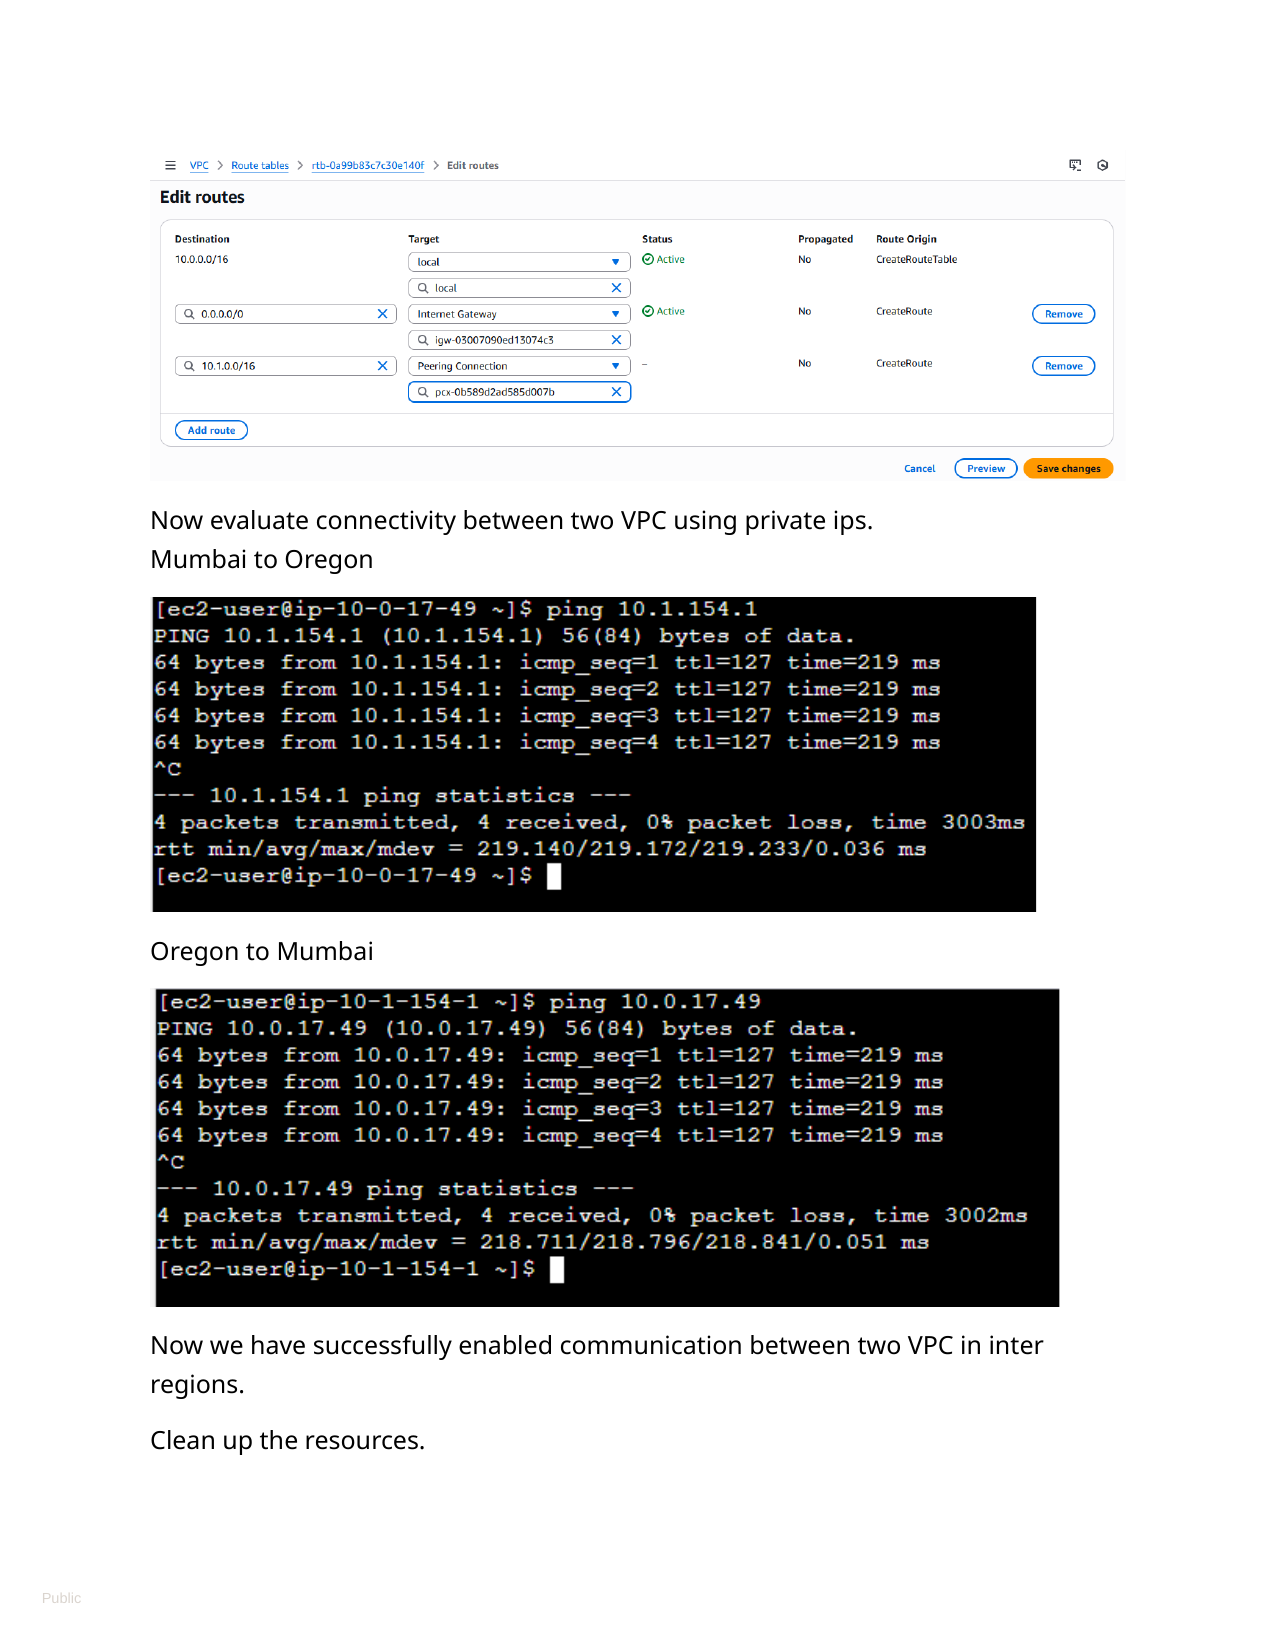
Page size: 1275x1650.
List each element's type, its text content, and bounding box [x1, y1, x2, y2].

text Now evaluate connectivity between two VPC using private ips. Mumbai to Oregon [150, 502, 1125, 576]
picture [150, 988, 1060, 1307]
picture [150, 150, 1125, 481]
text Oregon to Mumbai [150, 933, 1125, 967]
text Clean up the resources. [150, 1423, 1125, 1457]
picture [150, 597, 1037, 912]
text Now we have successfully enabled communication between two VPC in inter regions. [150, 1328, 1125, 1401]
